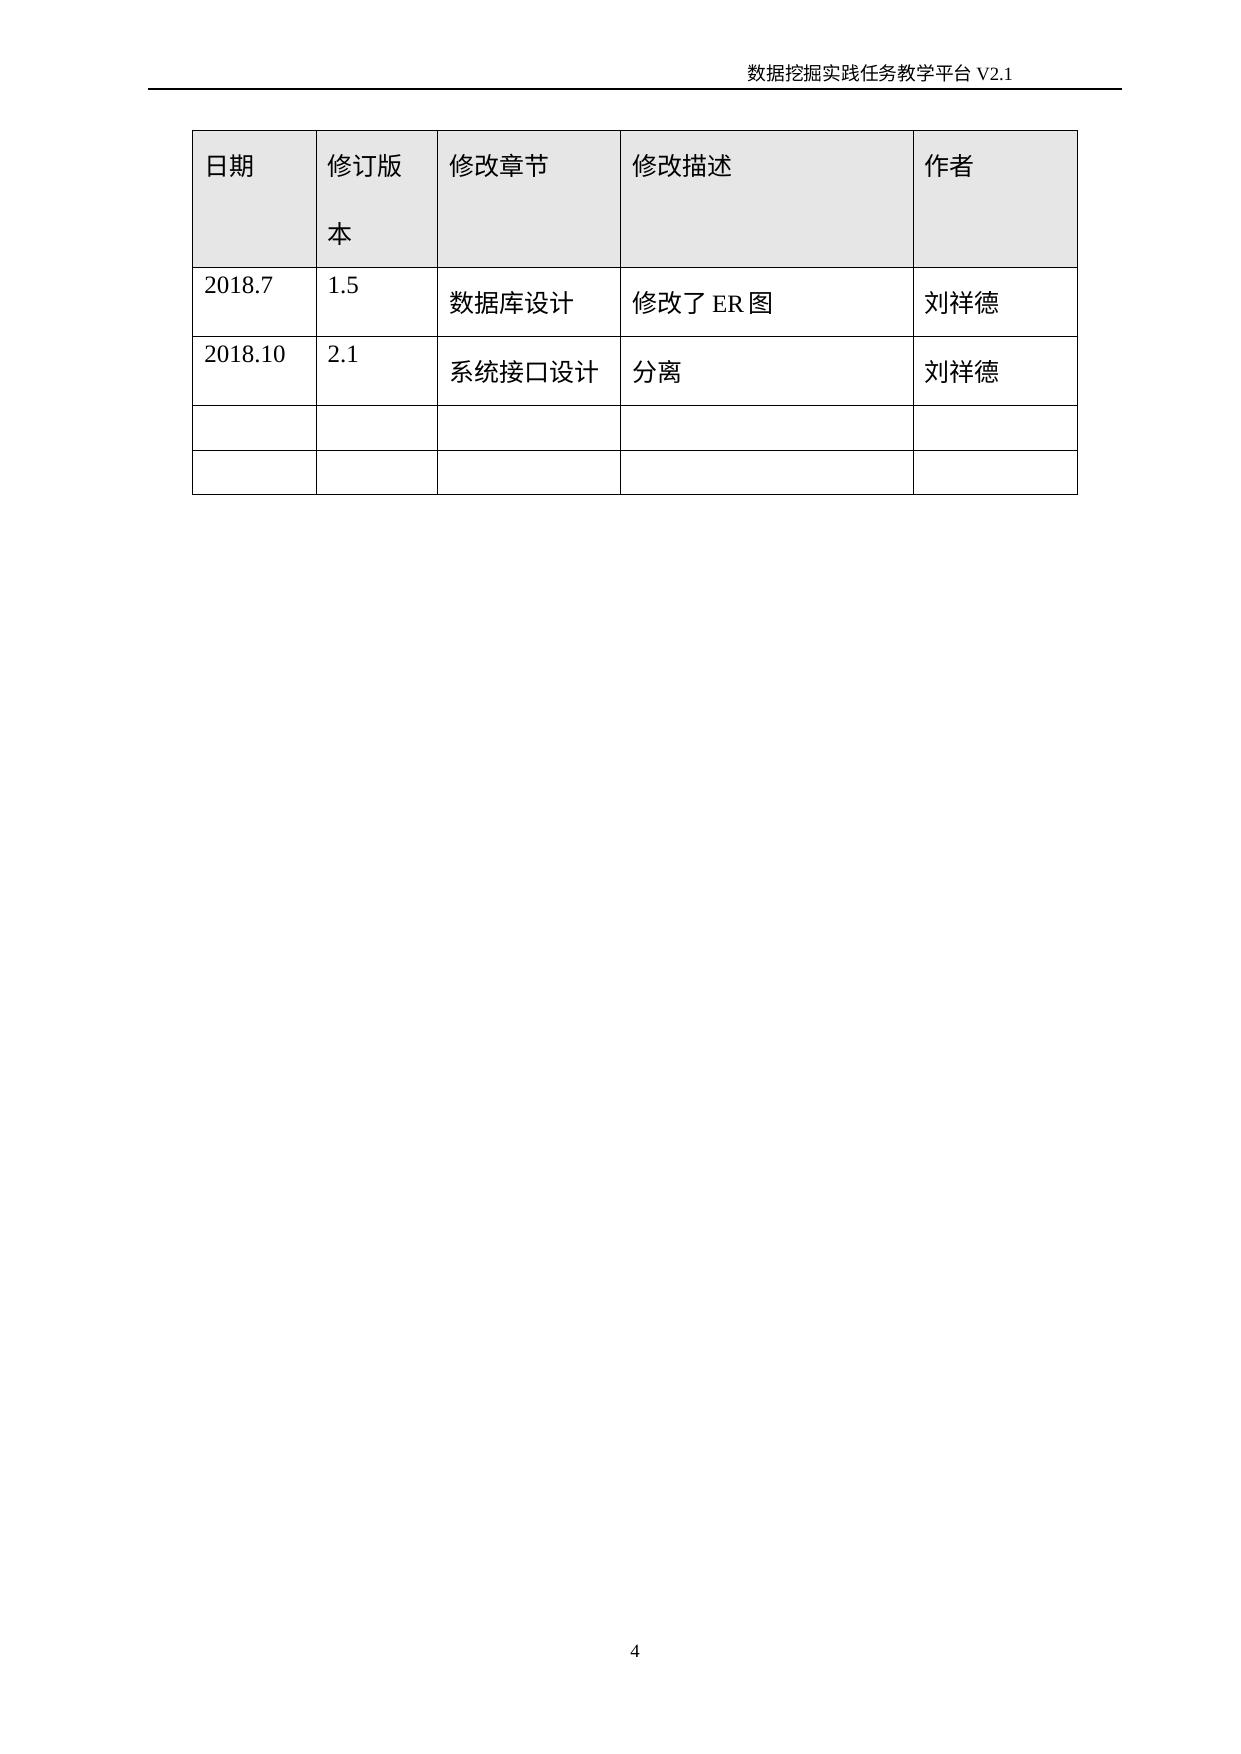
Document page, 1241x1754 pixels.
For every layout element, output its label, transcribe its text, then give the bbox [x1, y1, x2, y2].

table_cell [914, 451, 1077, 494]
table_cell 2018.7 [193, 268, 316, 336]
table_cell 系统接口设计 [438, 337, 620, 405]
table_header 修订版本 [317, 131, 437, 267]
table_header 修改章节 [438, 131, 620, 267]
table_cell [621, 406, 913, 449]
table_cell 刘祥德 [914, 268, 1077, 336]
table_cell [438, 451, 620, 494]
table_cell [193, 451, 316, 494]
table_cell 数据库设计 [438, 268, 620, 336]
table_cell [438, 406, 620, 449]
table_cell 刘祥德 [914, 337, 1077, 405]
table_cell [193, 406, 316, 449]
table_cell [317, 451, 437, 494]
table_cell [317, 406, 437, 449]
table_cell 分离 [621, 337, 913, 405]
table_cell 1.5 [317, 268, 437, 336]
table_header 作者 [914, 131, 1077, 267]
table_header 日期 [193, 131, 316, 267]
table_cell 2018.10 [193, 337, 316, 405]
table_cell 修改了ER图 [621, 268, 913, 336]
table_cell 2.1 [317, 337, 437, 405]
table_cell [621, 451, 913, 494]
table_header 修改描述 [621, 131, 913, 267]
table_cell [914, 406, 1077, 449]
